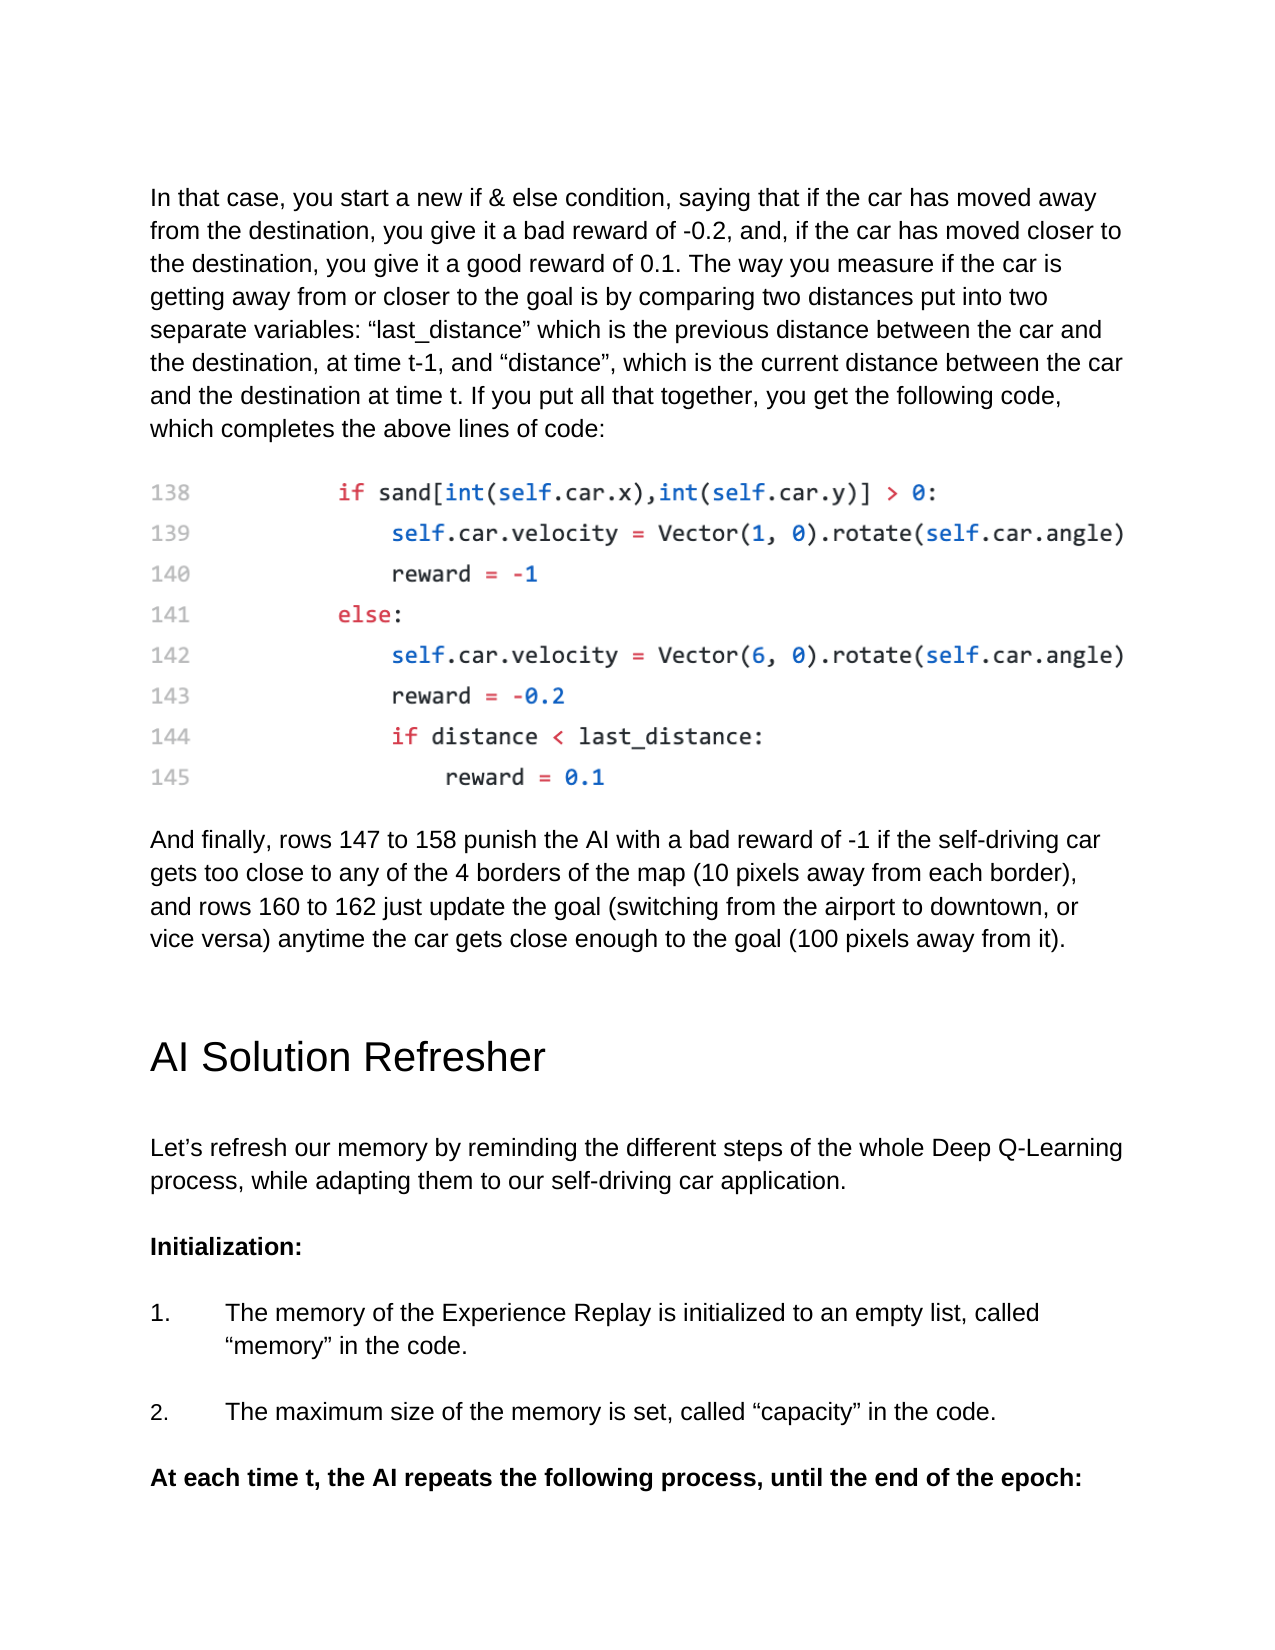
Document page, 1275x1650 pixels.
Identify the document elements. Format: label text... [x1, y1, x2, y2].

list The memory of the Experience Replay is initialized to an empty list, called “memory” in the code. [150, 1298, 1125, 1360]
list The maximum size of the memory is set, called “capacity” in the code. [150, 1397, 1125, 1426]
subtitle AI Solution Refresher [150, 1032, 1125, 1080]
picture [150, 480, 1125, 789]
text In that case, you start a new if & else condition, saying that if the car has moved away from the destination, you give it a bad reward of -0.2, and, if the car has moved closer to the destination, you give it a good reward of 0.1. The way you measure if the car is getting away from or closer to the goal is by comparing two distances put into two separate variables: “last_distance” which is the previous distance between the car and the destination, at time t-1, and “distance”, which is the current distance between the car and the destination at time t. If you put all that together, you get the following code, which completes the above lines of code: [150, 183, 1125, 443]
text And finally, rows 147 to 158 punish the AI with a bad reward of -1 if the self-driving car gets too close to any of the 4 borders of the map (10 pixels away from each border), and rows 160 to 162 just update the goal (switching from the airport to downtown, or vice versa) anytime the car gets close enough to the goal (100 pixels away from it). [150, 825, 1125, 953]
text Initialization: [150, 1232, 1125, 1261]
text Let’s refresh our memory by reminding the different steps of the whole Deep Q-Learning process, while adapting them to our self-driving car application. [150, 1133, 1125, 1194]
text At each time t, the AI repeats the following process, until the end of the epoch: [150, 1463, 1125, 1492]
